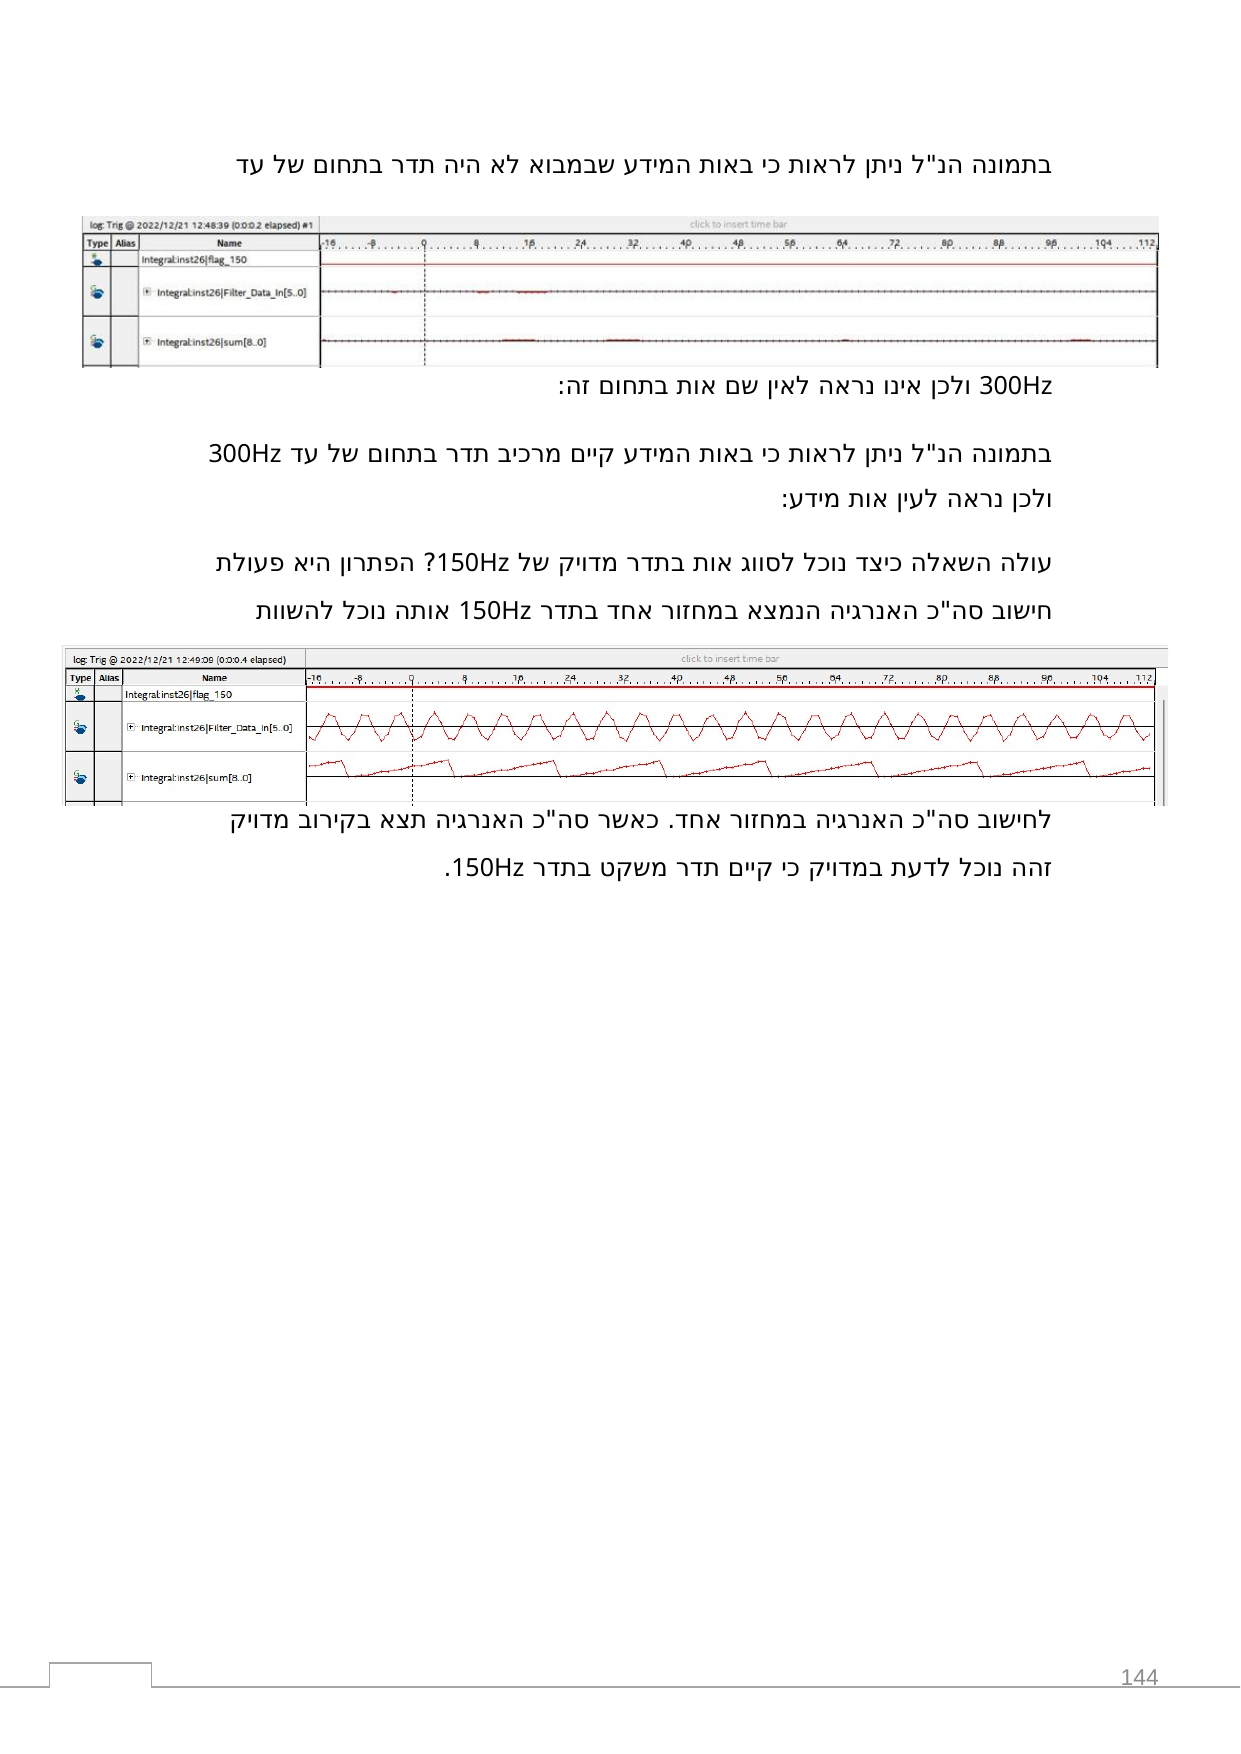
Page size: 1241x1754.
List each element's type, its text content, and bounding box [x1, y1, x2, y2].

picture [61, 645, 1169, 806]
text בתמונה הנ"ל ניתן לראות כי באות המידע קיים מרכיב תדר בתחום של עד 300Hz ולכן נראה לעין אות מידע: [187, 435, 1053, 513]
text עולה השאלה כיצד נוכל לסווג אות בתדר מדויק של 150Hz? הפתרון היא פעולת חישוב סה"כ האנרגיה הנמצא במחזור אחד בתדר 150Hz אותה נוכל להשוות לחישוב סה"כ האנרגיה במחזור אחד. כאשר סה"כ האנרגיה תצא בקירוב מדויק זהה נוכל לדעת במדויק כי קיים תדר משקט בתדר 150Hz. [187, 806, 1053, 883]
text עולה השאלה כיצד נוכל לסווג אות בתדר מדויק של 150Hz? הפתרון היא פעולת חישוב סה"כ האנרגיה הנמצא במחזור אחד בתדר 150Hz אותה נוכל להשוות לחישוב סה"כ האנרגיה במחזור אחד. כאשר סה"כ האנרגיה תצא בקירוב מדויק זהה נוכל לדעת במדויק כי קיים תדר משקט בתדר 150Hz. [187, 544, 1053, 645]
text בתמונה הנ"ל ניתן לראות כי באות המידע שבמבוא לא היה תדר בתחום של עד 300Hz ולכן אינו נראה לאין שם אות בתחום זה: [187, 368, 1053, 402]
text בתמונה הנ"ל ניתן לראות כי באות המידע שבמבוא לא היה תדר בתחום של עד 300Hz ולכן אינו נראה לאין שם אות בתחום זה: [187, 150, 1053, 216]
picture [81, 216, 1159, 368]
